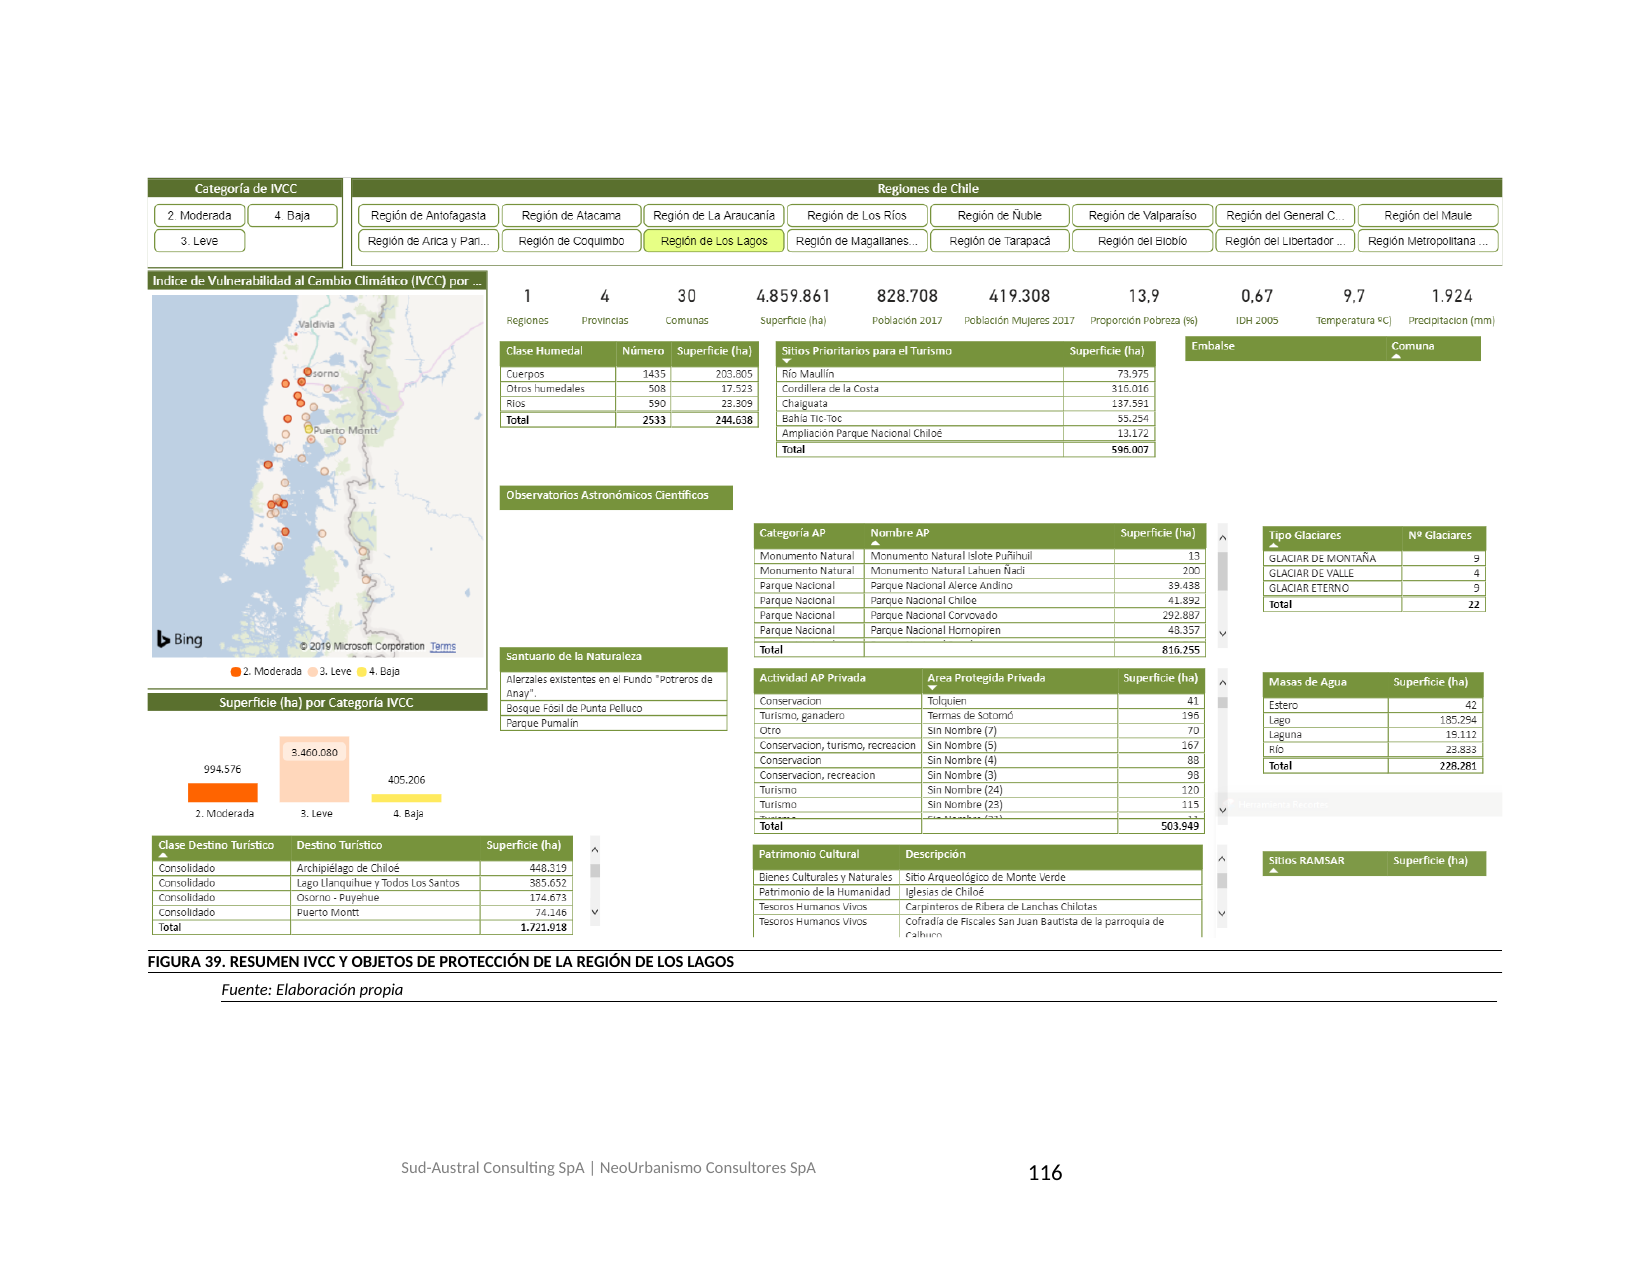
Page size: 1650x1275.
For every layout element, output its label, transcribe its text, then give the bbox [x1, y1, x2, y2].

text Fuente: Elaboración propia [221, 979, 1497, 1001]
text Figura 39. Resumen IVCC y objetos de protección de la región de los Lagos [148, 951, 1502, 972]
picture [147, 177, 1503, 938]
